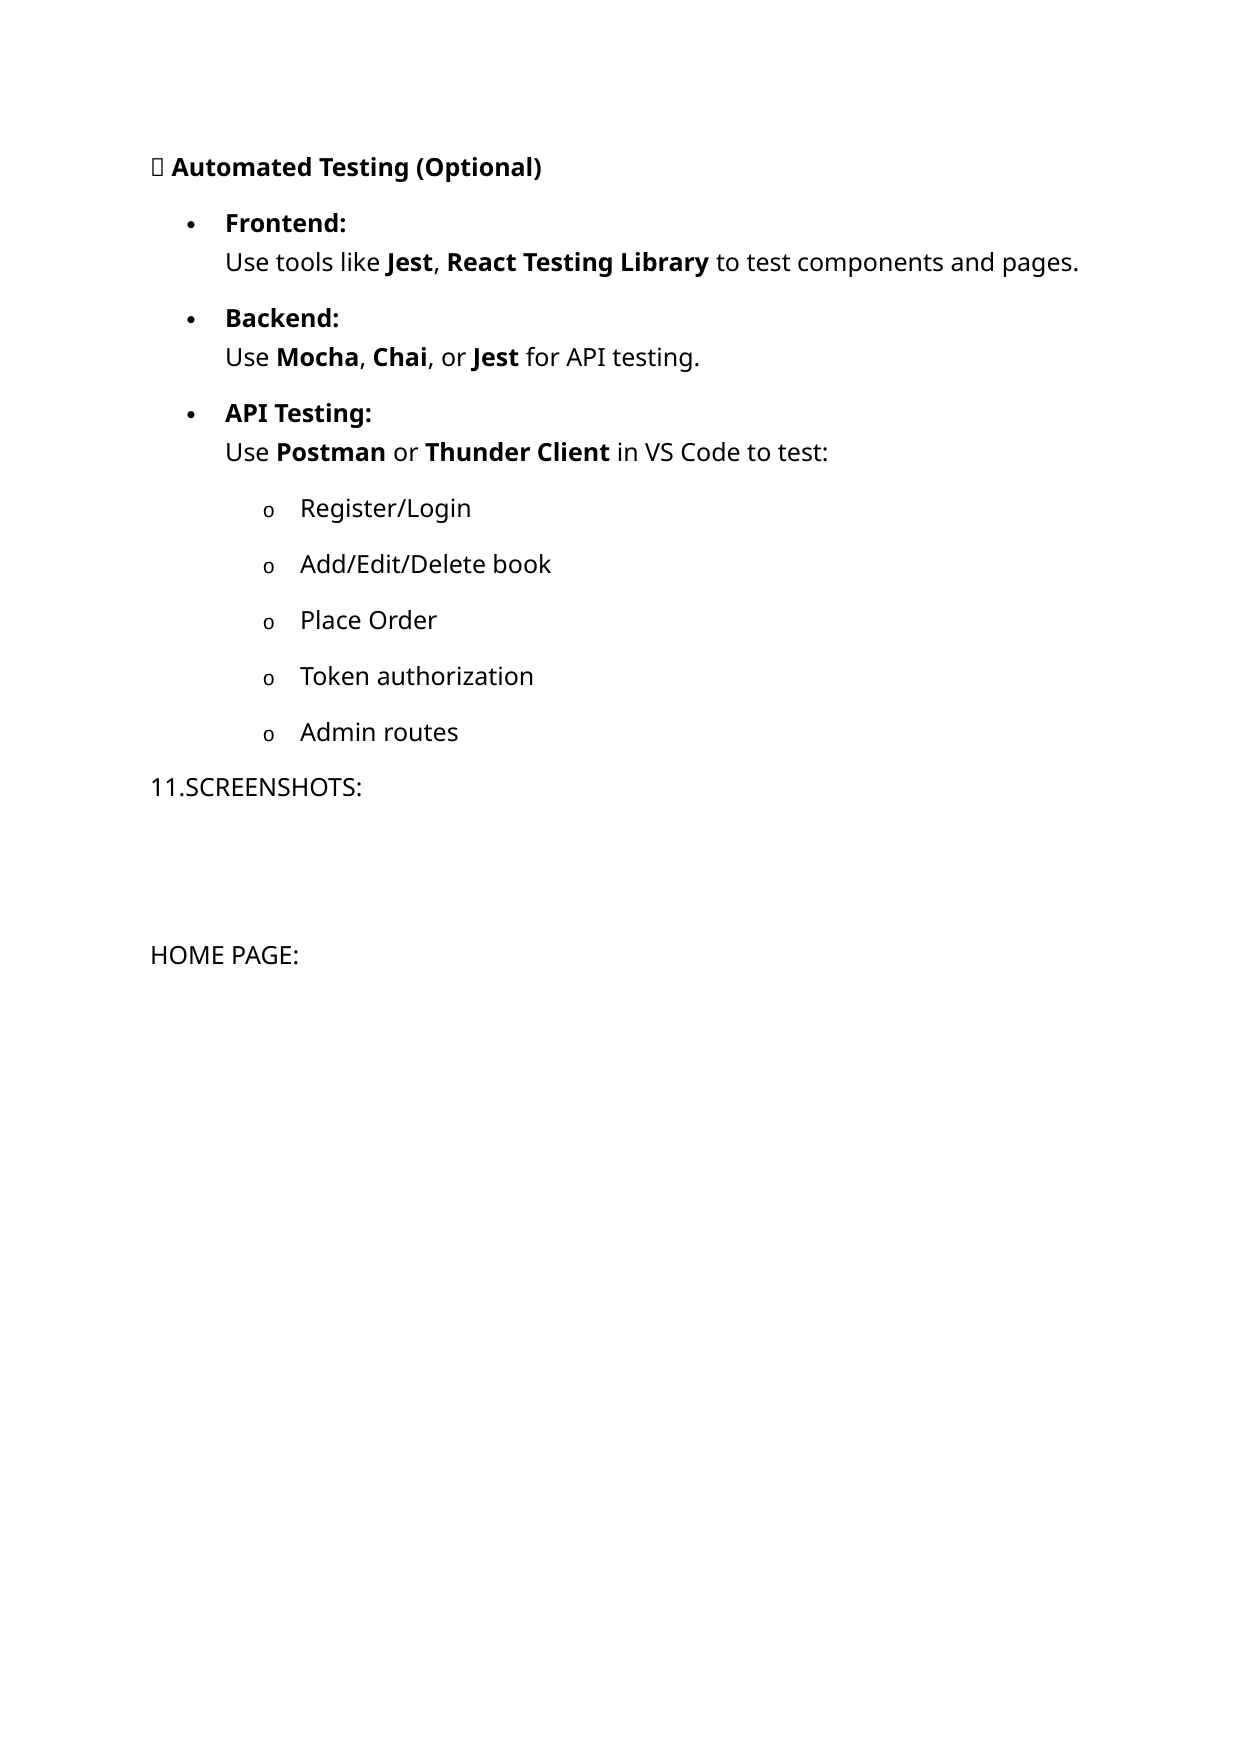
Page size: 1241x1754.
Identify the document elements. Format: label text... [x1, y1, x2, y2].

list Backend: Use Mocha, Chai, or Jest for API testing. [187, 301, 1090, 374]
text 11.SCREENSHOTS: [150, 770, 1090, 804]
list Frontend: Use tools like Jest, React Testing Library to test components and pages. [187, 206, 1090, 279]
text HOME PAGE: [150, 937, 1090, 972]
list Place Order [262, 602, 1090, 637]
list Admin routes [262, 714, 1090, 748]
list API Testing: Use Postman or Thunder Client in VS Code to test: [187, 396, 1090, 469]
list Register/Login [262, 491, 1090, 525]
list Add/Edit/Delete book [262, 547, 1090, 581]
text 🧪 Automated Testing (Optional) [150, 150, 1090, 184]
list Token authorization [262, 658, 1090, 692]
